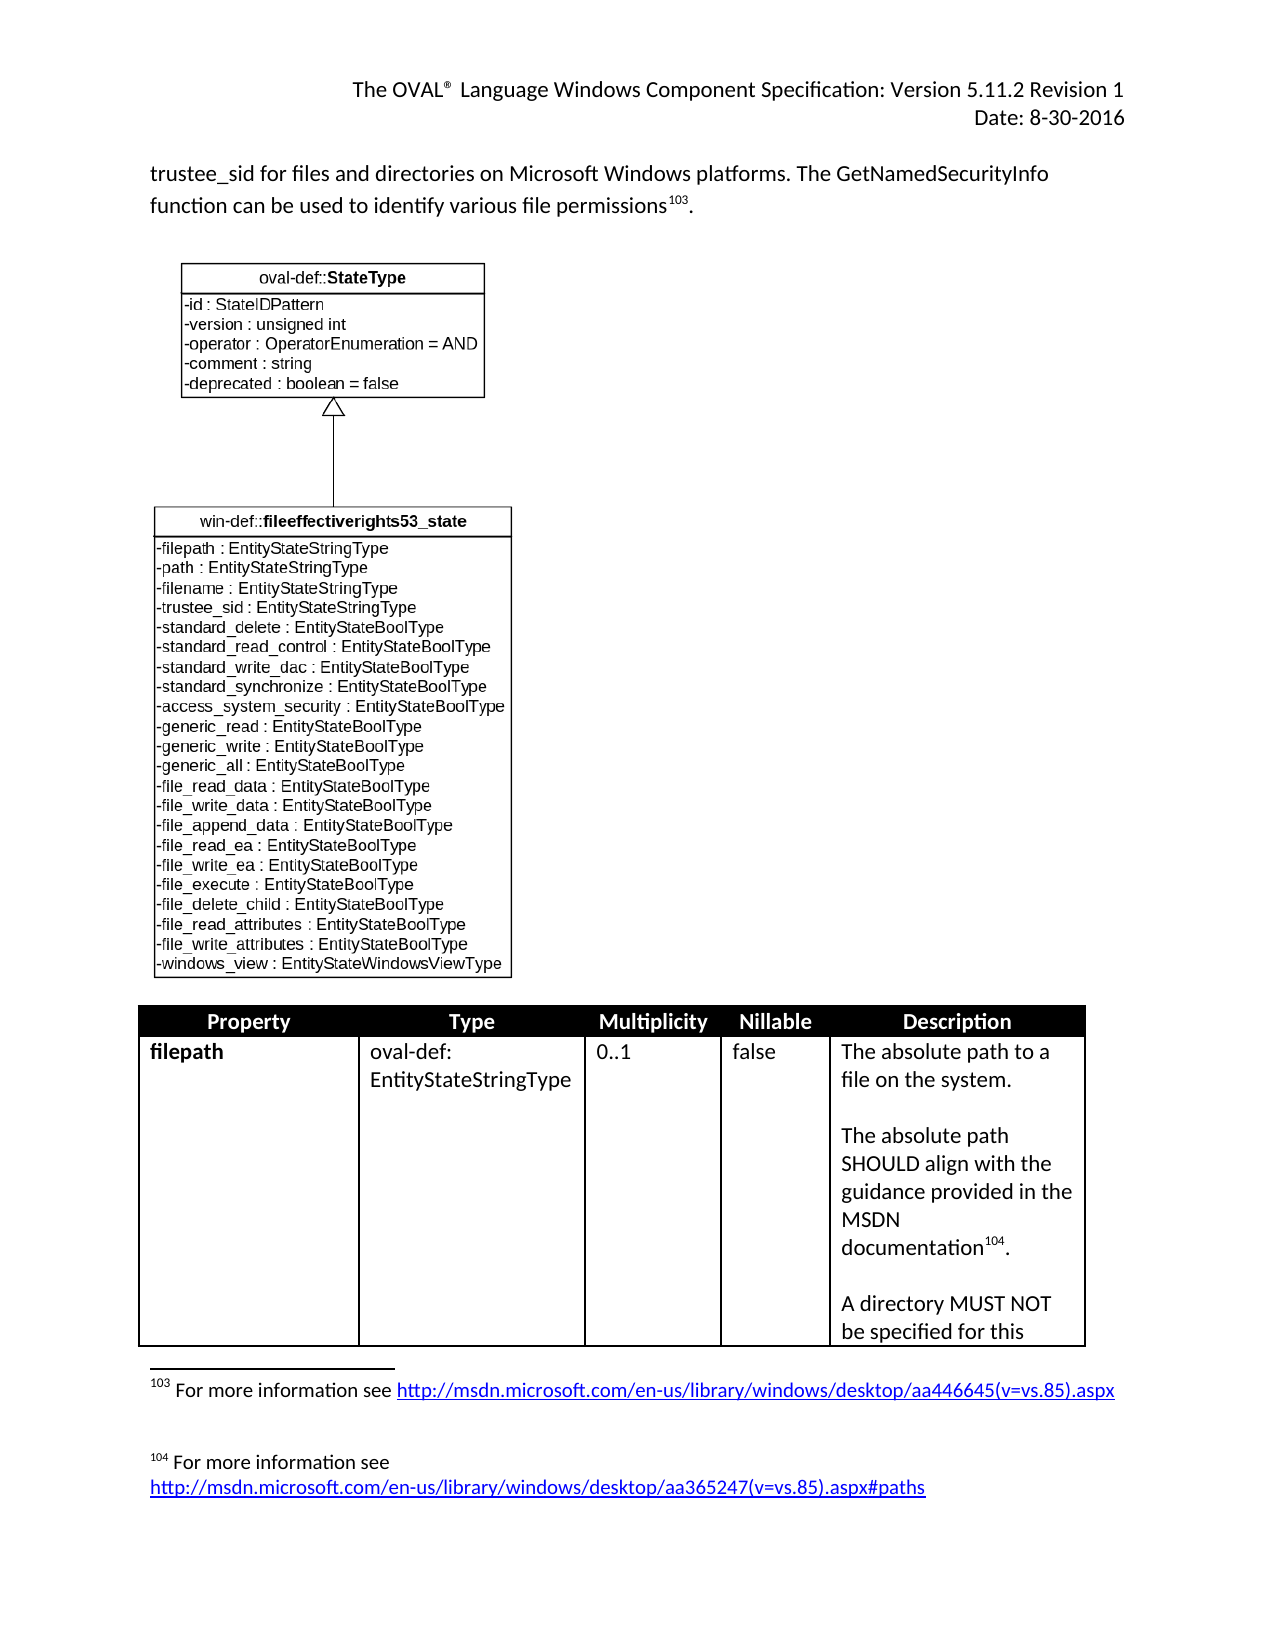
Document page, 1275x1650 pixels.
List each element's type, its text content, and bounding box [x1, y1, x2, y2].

table_header Multiplicity [586, 1007, 721, 1035]
table_header Nillable [722, 1007, 829, 1035]
table_cell false [722, 1037, 829, 1345]
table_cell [360, 1037, 584, 1345]
table_cell filepath [140, 1037, 358, 1345]
table_header Type [359, 1007, 585, 1035]
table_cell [831, 1037, 1084, 1345]
table_cell 0..1 [586, 1037, 720, 1345]
table_header Property [140, 1007, 358, 1035]
table_header Description [831, 1007, 1084, 1035]
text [150, 159, 1125, 219]
